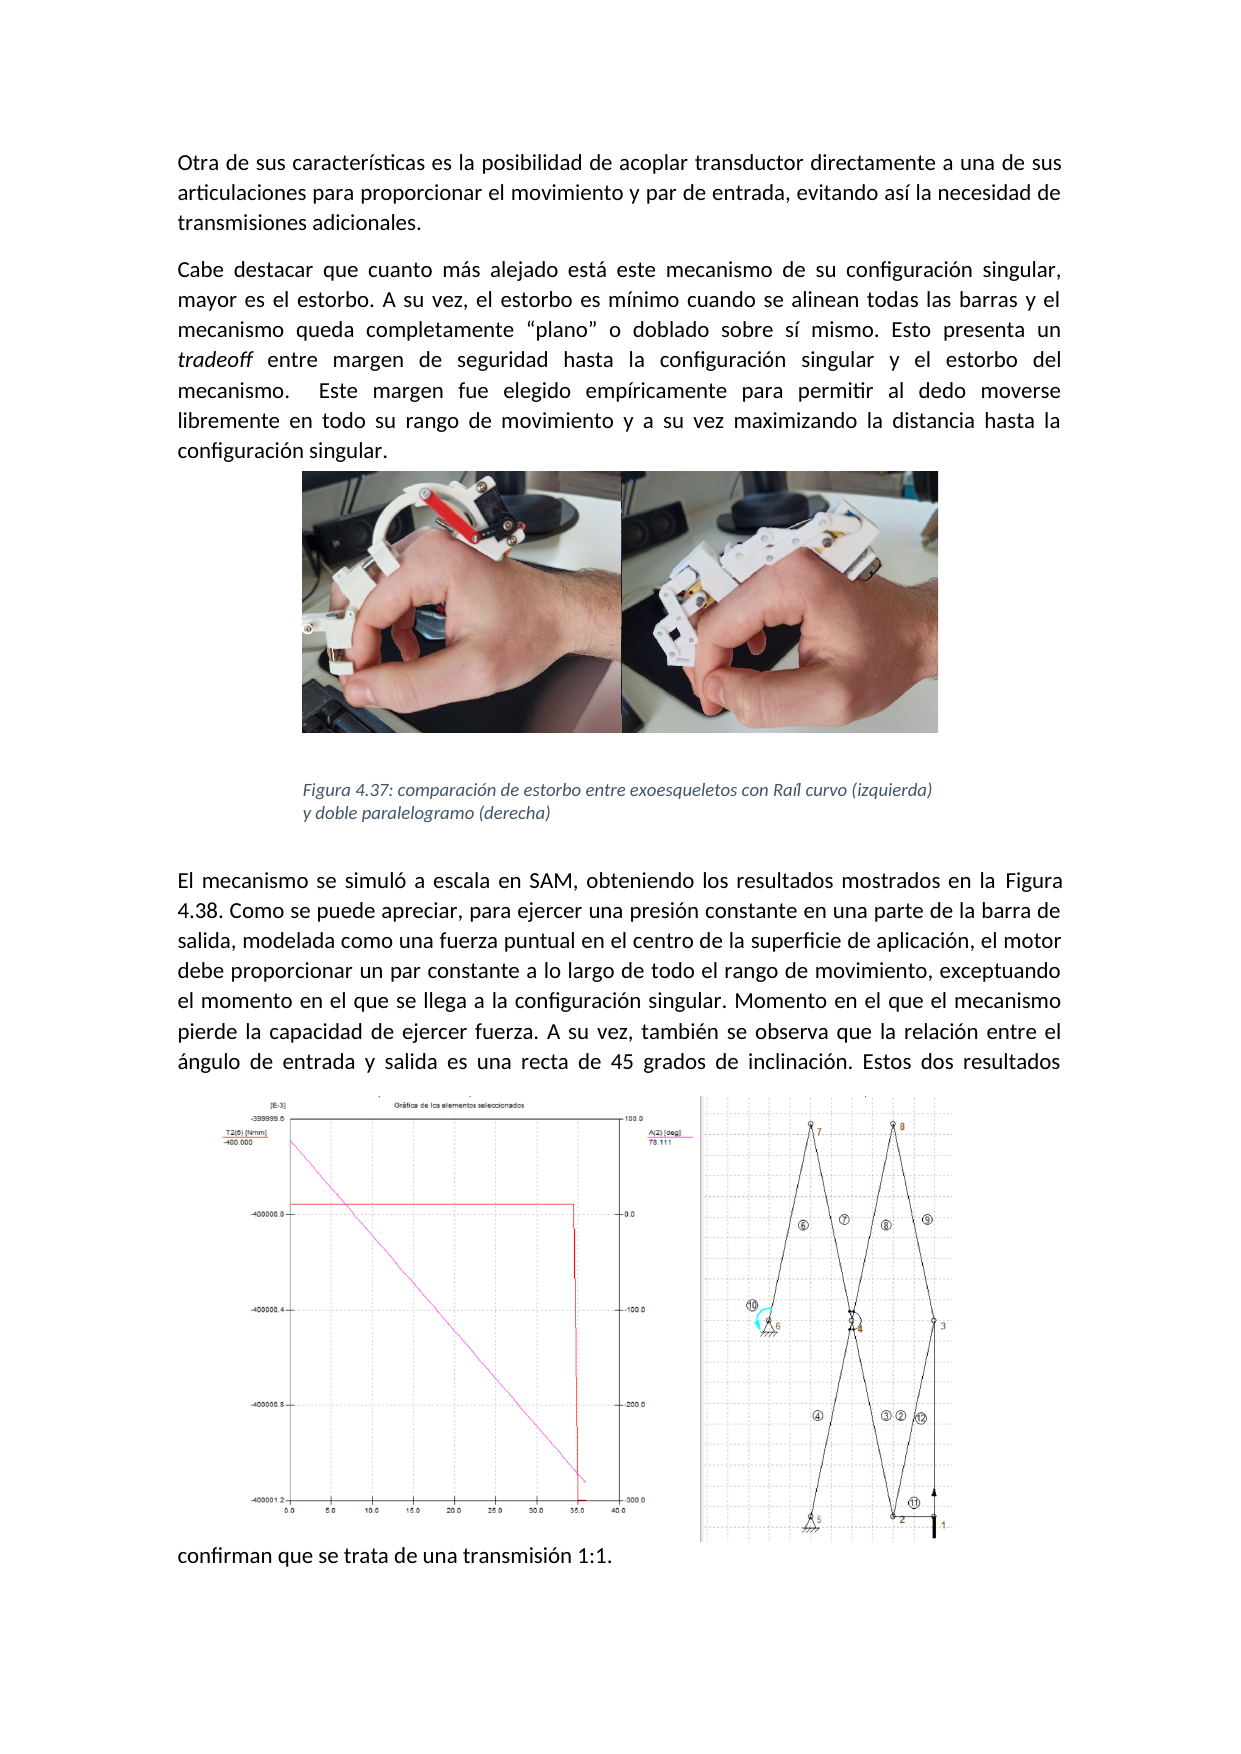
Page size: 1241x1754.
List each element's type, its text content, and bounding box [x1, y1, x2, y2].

text Cabe destacar que cuanto más alejado está este mecanismo de su configuración singular, mayor es el estorbo. A su vez, el estorbo es mínimo cuando se alinean todas las barras y el mecanismo queda completamente “plano” o doblado sobre sí mismo. Esto presenta un tradeoff entre margen de seguridad hasta la configuración singular y el estorbo del mecanismo. Este margen fue elegido empíricamente para permitir al dedo moverse libremente en todo su rango de movimiento y a su vez maximizando la distancia hasta la configuración singular. [177, 255, 1063, 464]
picture [222, 1096, 952, 1542]
text Otra de sus características es la posibilidad de acoplar transductor directamente a una de sus articulaciones para proporcionar el movimiento y par de entrada, evitando así la necesidad de transmisiones adicionales. [177, 148, 1063, 236]
picture [302, 471, 939, 733]
